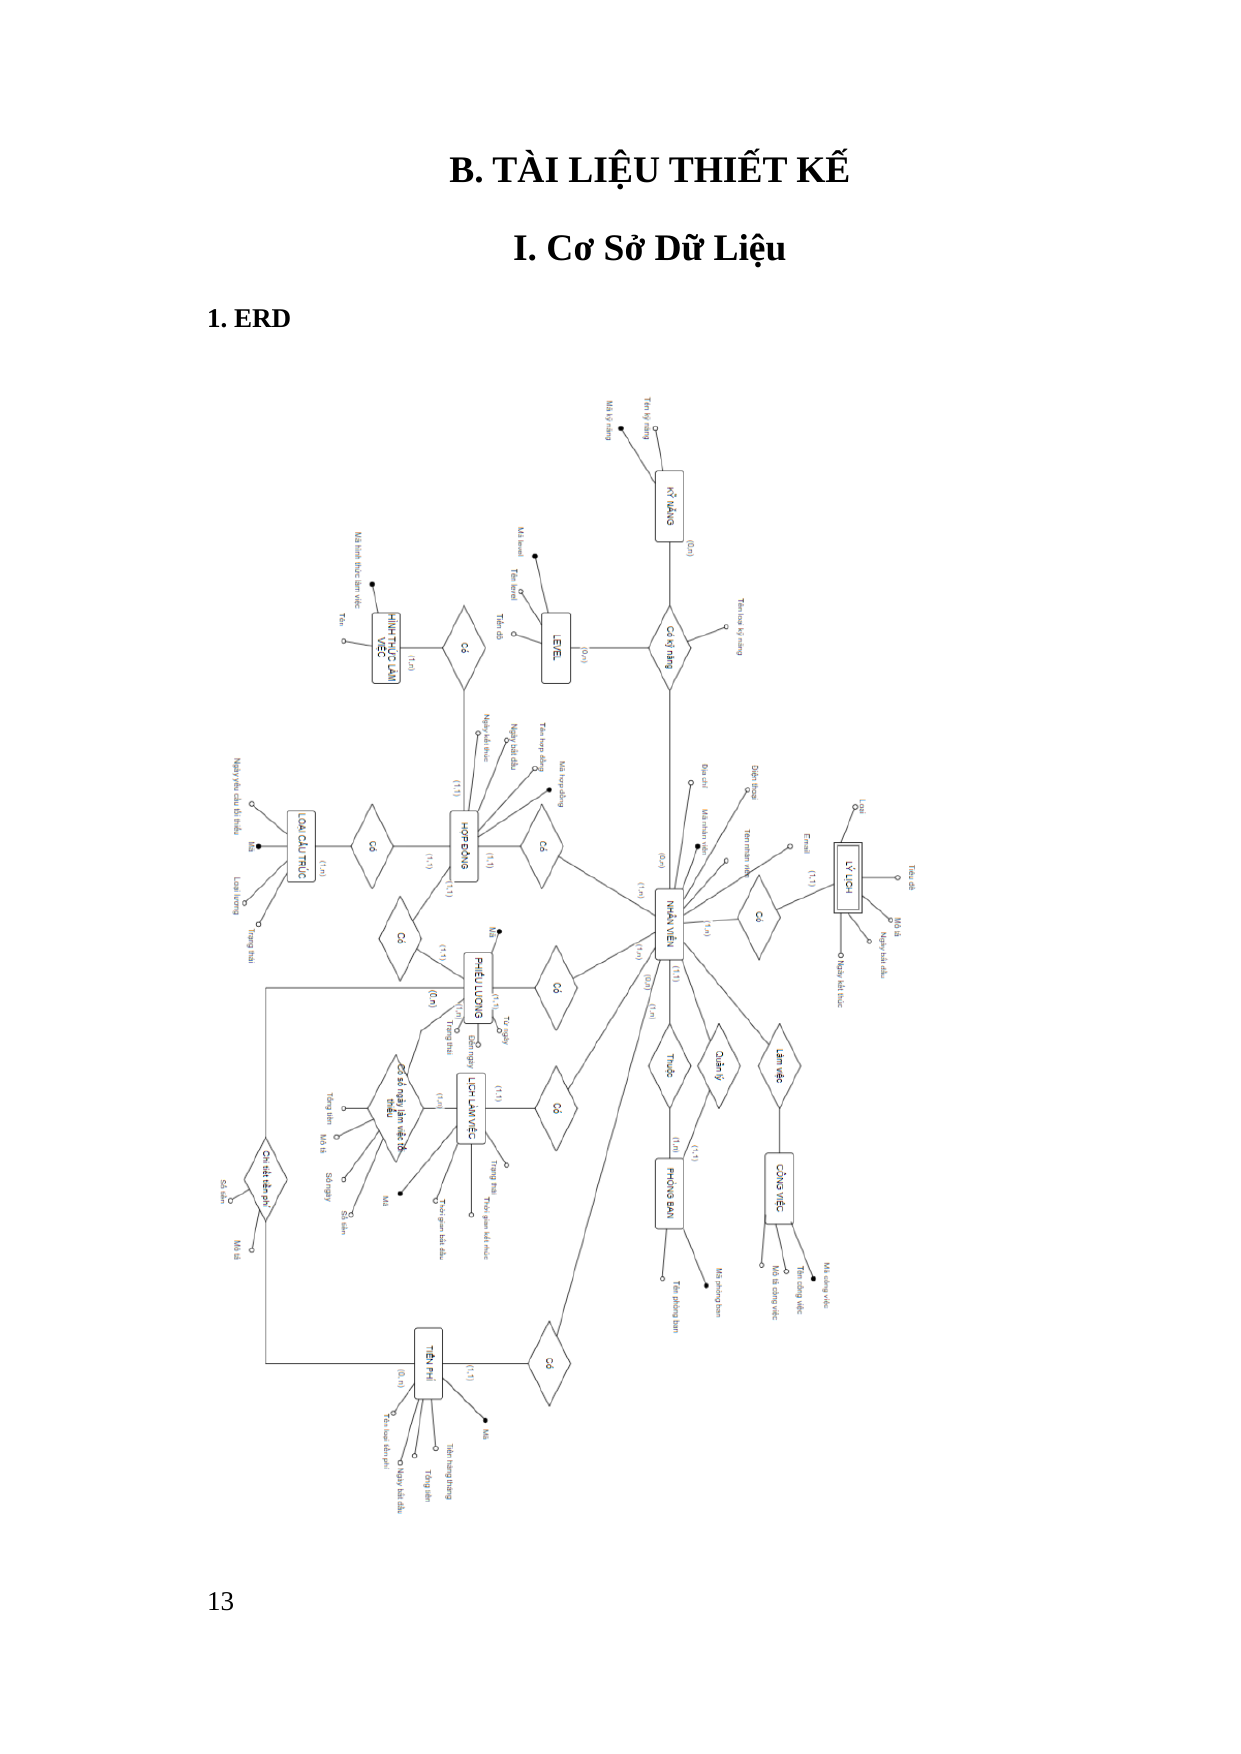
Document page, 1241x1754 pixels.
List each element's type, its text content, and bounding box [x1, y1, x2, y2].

picture [211, 363, 926, 1534]
text B. TÀI LIỆU THIẾT KẾ [207, 148, 1092, 191]
text I. Cơ Sở Dữ Liệu [207, 225, 1092, 268]
text 1. ERD [207, 302, 1092, 333]
